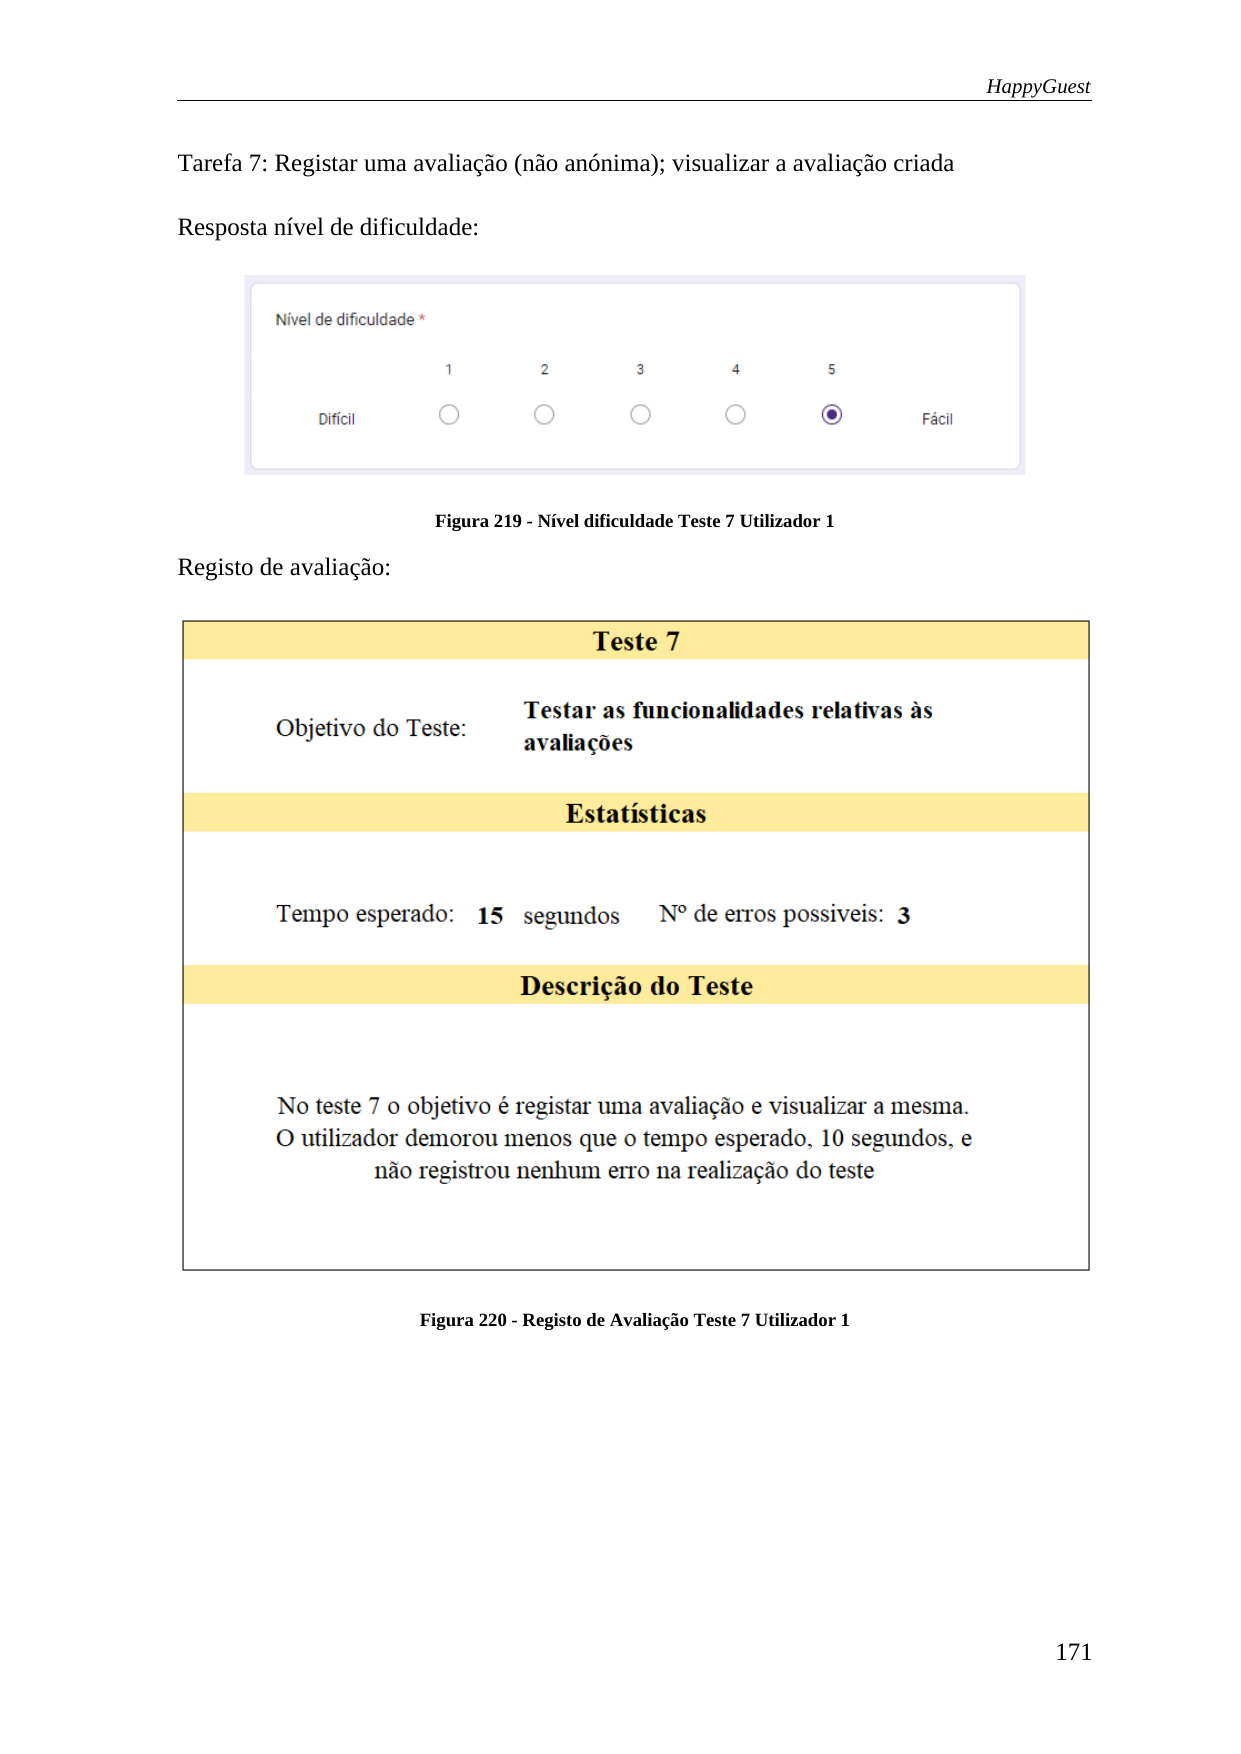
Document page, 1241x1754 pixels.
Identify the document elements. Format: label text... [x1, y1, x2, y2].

text Figura 220 - Registo de Avaliação Teste 7 Utilizador 1 [177, 1309, 1092, 1331]
picture [177, 616, 1093, 1274]
text Tarefa 7: Registar uma avaliação (não anónima); visualizar a avaliação criada [177, 148, 1092, 176]
text Resposta nível de dificuldade: [177, 212, 1092, 240]
text Registo de avaliação: [177, 552, 1092, 581]
text Figura 219 - Nível dificuldade Teste 7 Utilizador 1 [177, 509, 1092, 531]
picture [244, 275, 1026, 475]
